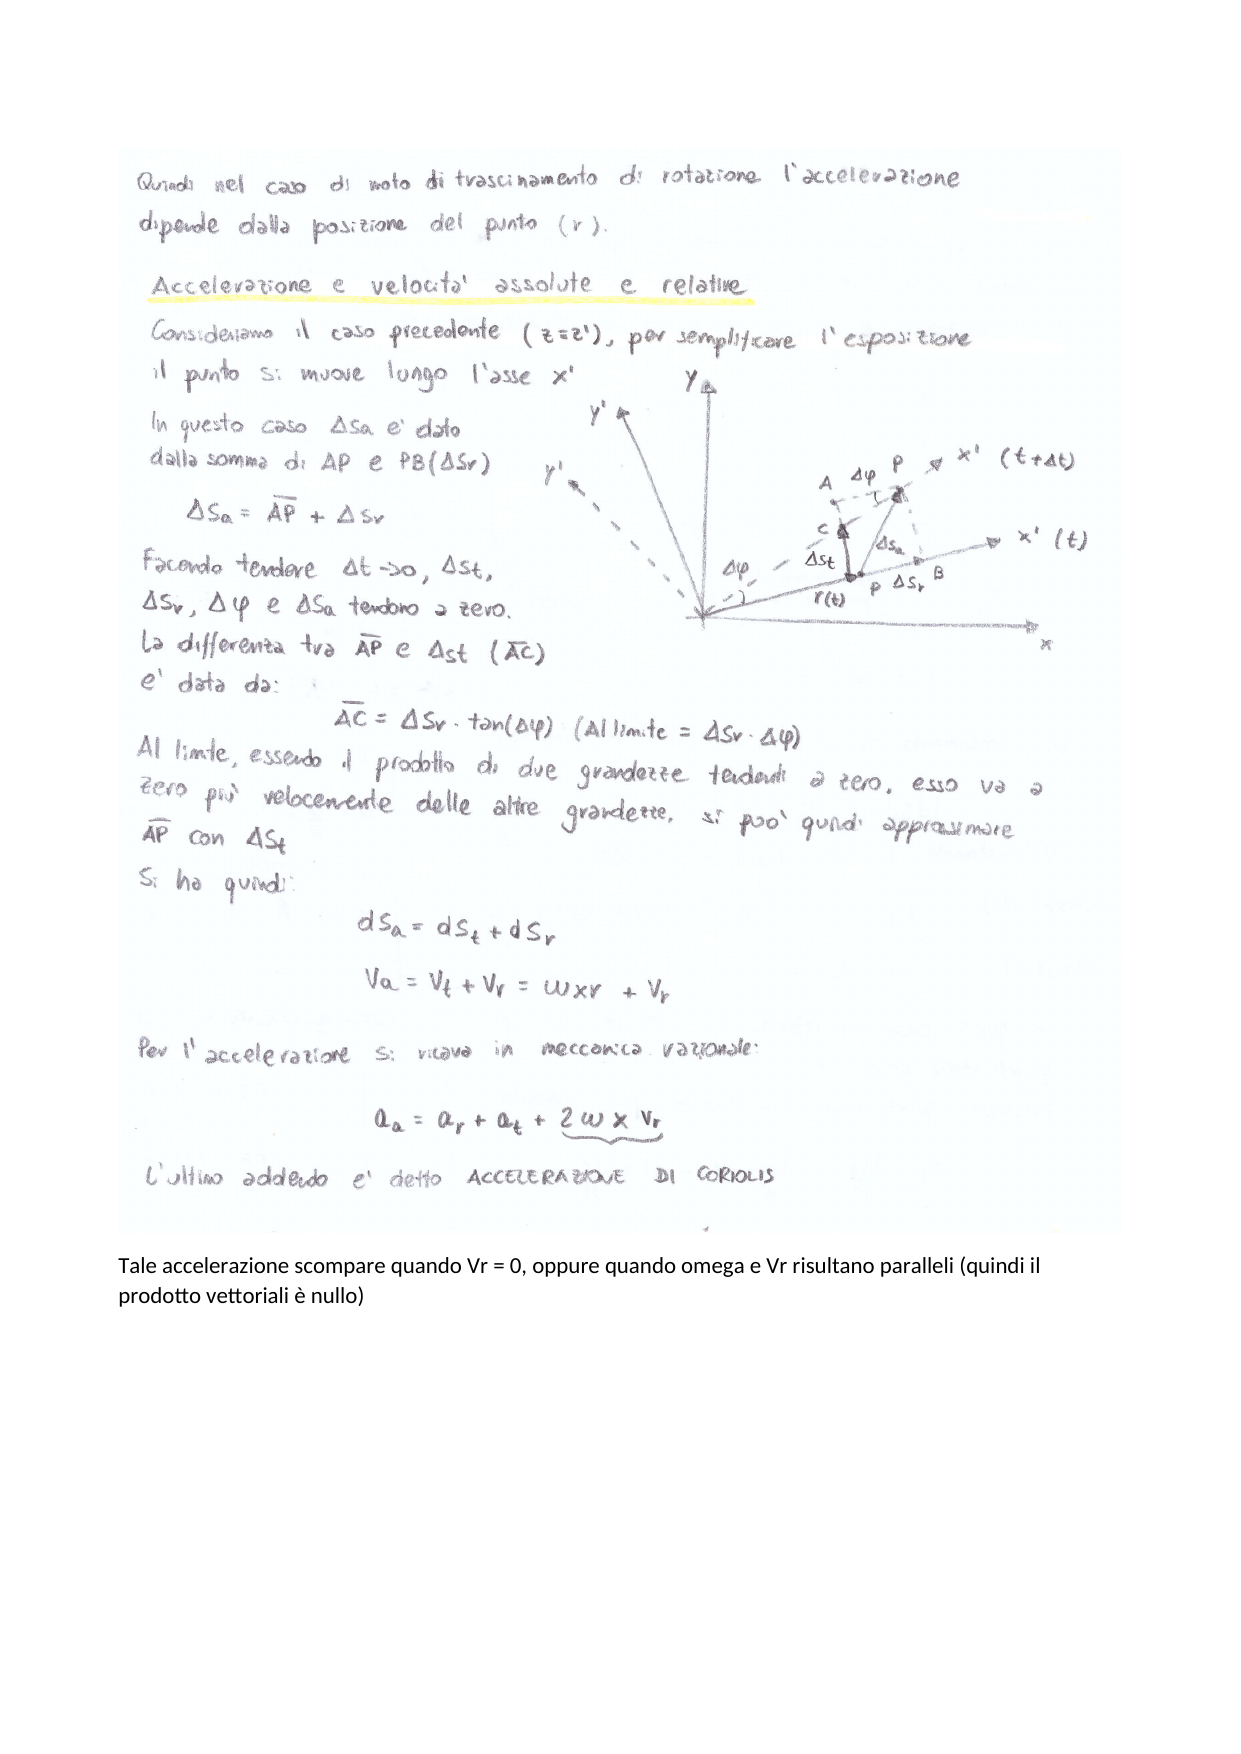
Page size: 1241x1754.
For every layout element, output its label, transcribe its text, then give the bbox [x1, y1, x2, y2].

text Tale accelerazione scompare quando Vr = 0, oppure quando omega e Vr risultano paralleli (quindi il prodotto vettoriali è nullo) [118, 1251, 1122, 1309]
